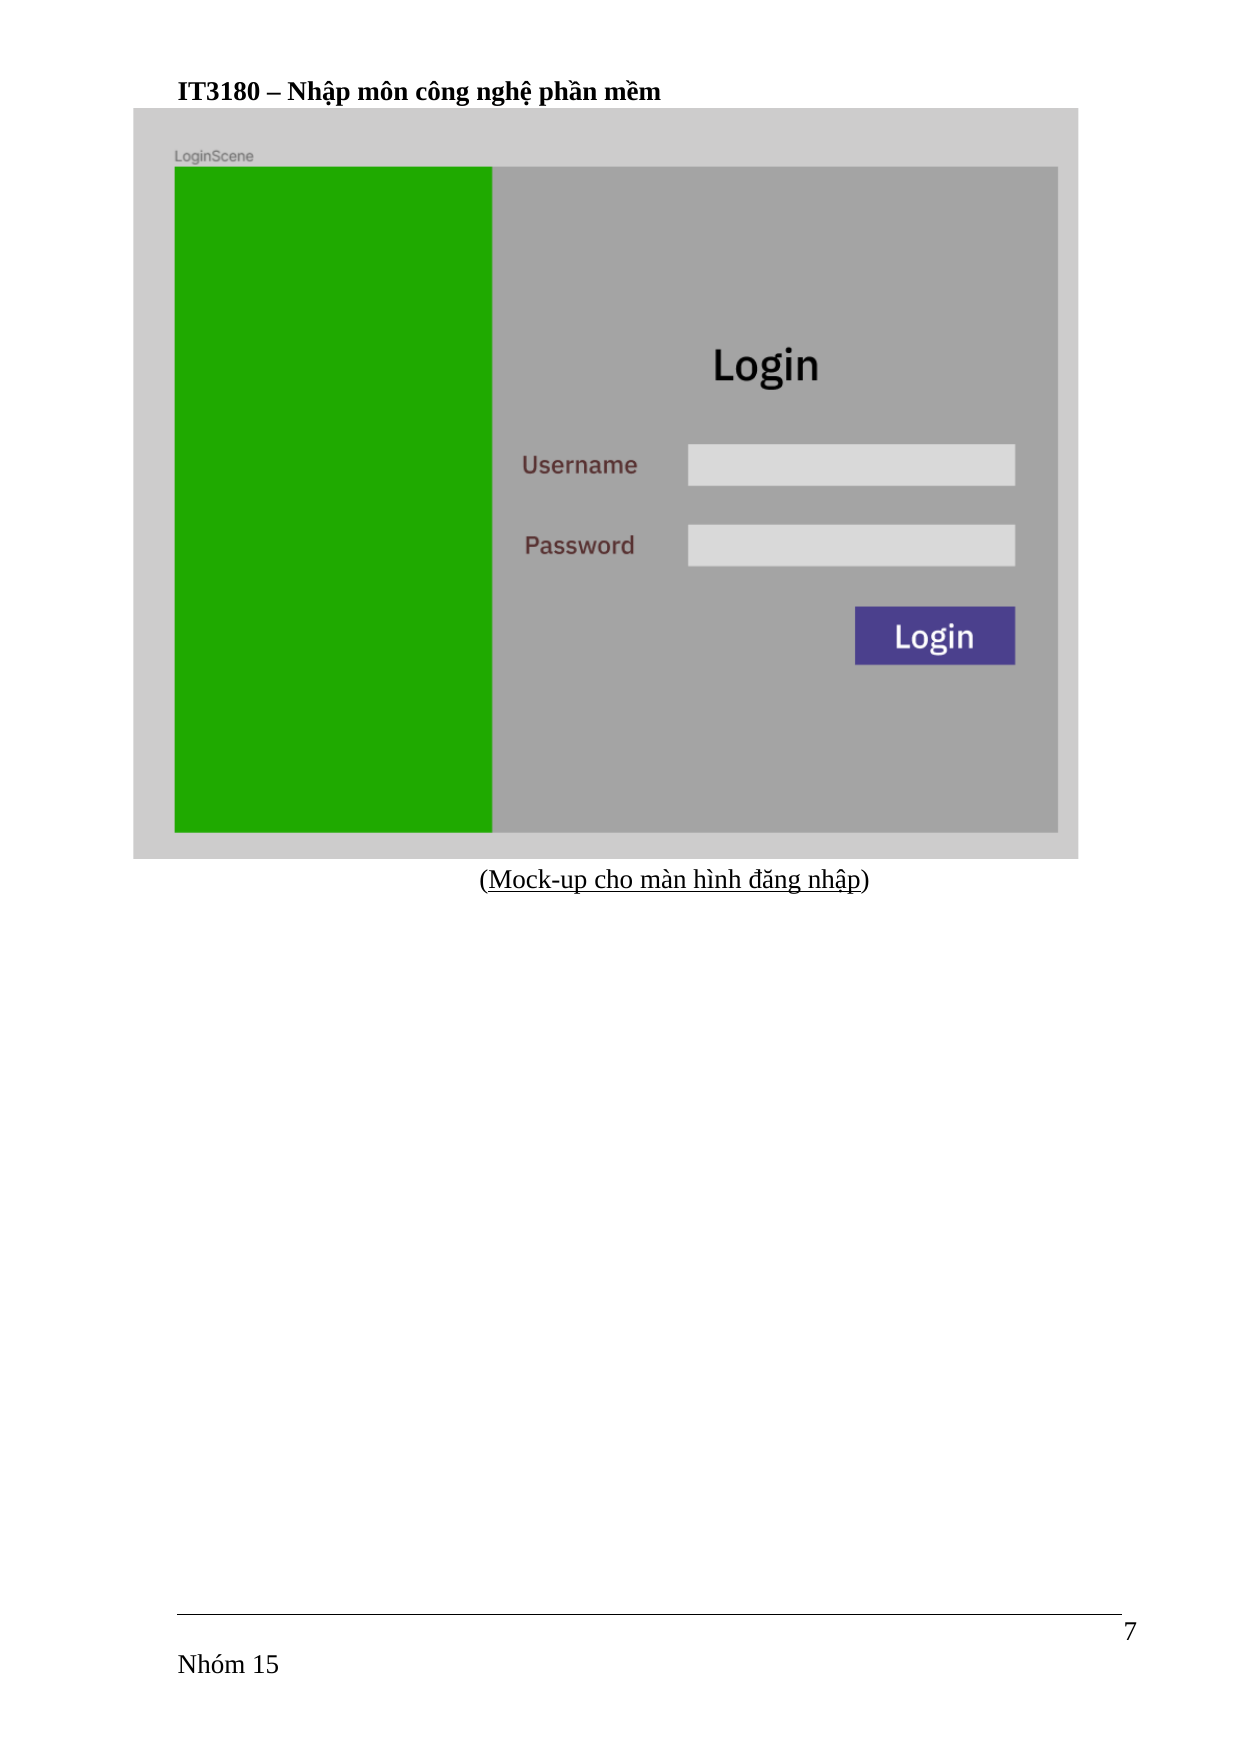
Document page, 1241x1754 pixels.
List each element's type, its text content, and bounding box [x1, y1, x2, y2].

text (Mock-up cho màn hình đăng nhập) [133, 864, 1215, 895]
picture [133, 108, 1079, 859]
